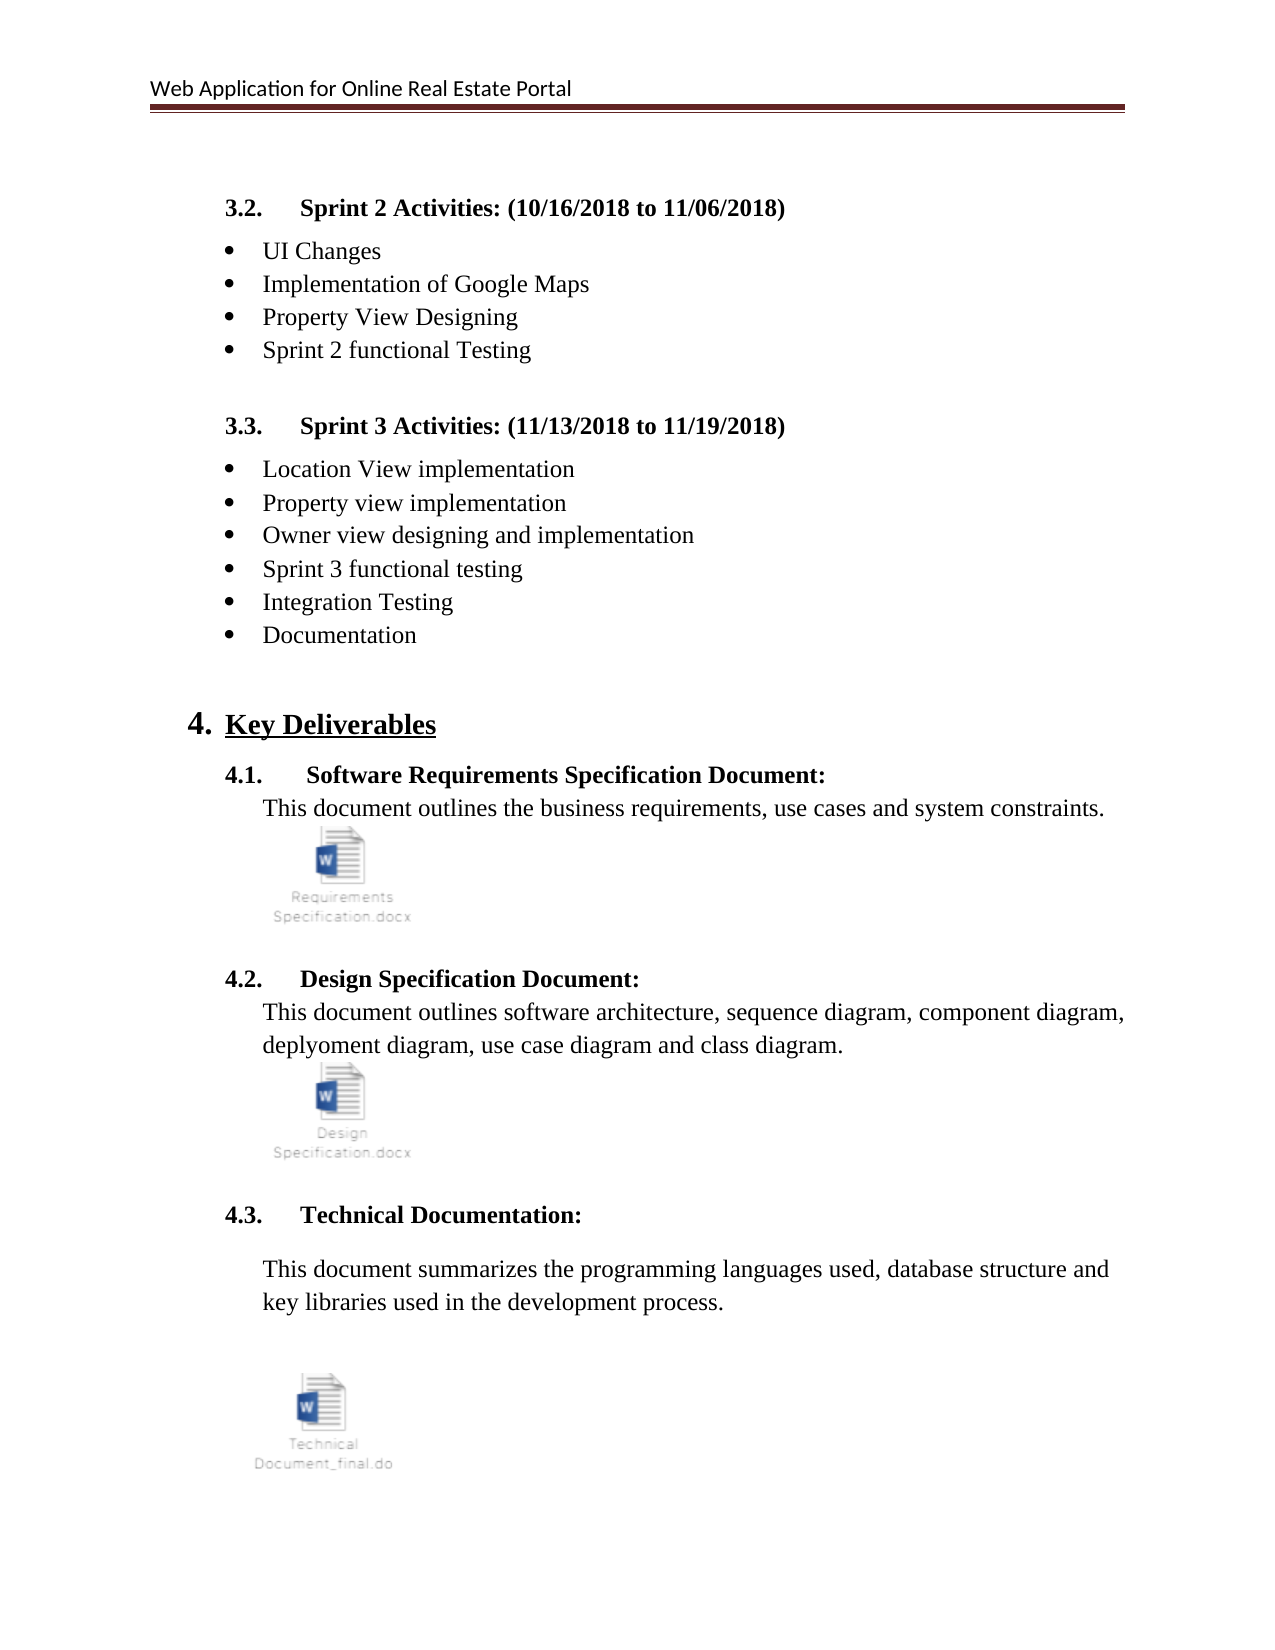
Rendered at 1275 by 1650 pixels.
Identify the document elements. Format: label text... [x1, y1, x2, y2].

list UI Changes [225, 236, 1125, 265]
list Sprint 2 functional Testing [225, 335, 1125, 364]
list Documentation [225, 620, 1125, 648]
list Sprint 2 Activities: (10/16/2018 to 11/06/2018) [225, 193, 1125, 222]
list Sprint 3 Activities: (11/13/2018 to 11/19/2018) [225, 411, 1125, 440]
list Technical Documentation: [225, 1200, 1125, 1229]
list Integration Testing [225, 587, 1125, 615]
list Key Deliverables [187, 703, 1125, 741]
list Property view implementation [225, 488, 1125, 516]
subtitle This document summarizes the programming languages used, database structure and key libraries used in the development process. [262, 1254, 1125, 1316]
list Owner view designing and implementation [225, 521, 1125, 549]
list Sprint 3 functional testing [225, 554, 1125, 582]
list Property View Designing [225, 302, 1125, 331]
list Implementation of Google Maps [225, 269, 1125, 298]
list Location View implementation [225, 454, 1125, 483]
text This document outlines software architecture, sequence diagram, component diagram, deplyoment diagram, use case diagram and class diagram. [262, 997, 1125, 1058]
list Design Specification Document: [225, 964, 1125, 992]
text This document outlines the business requirements, use cases and system constraints. [187, 793, 1125, 822]
list Software Requirements Specification Document: [225, 761, 1125, 789]
